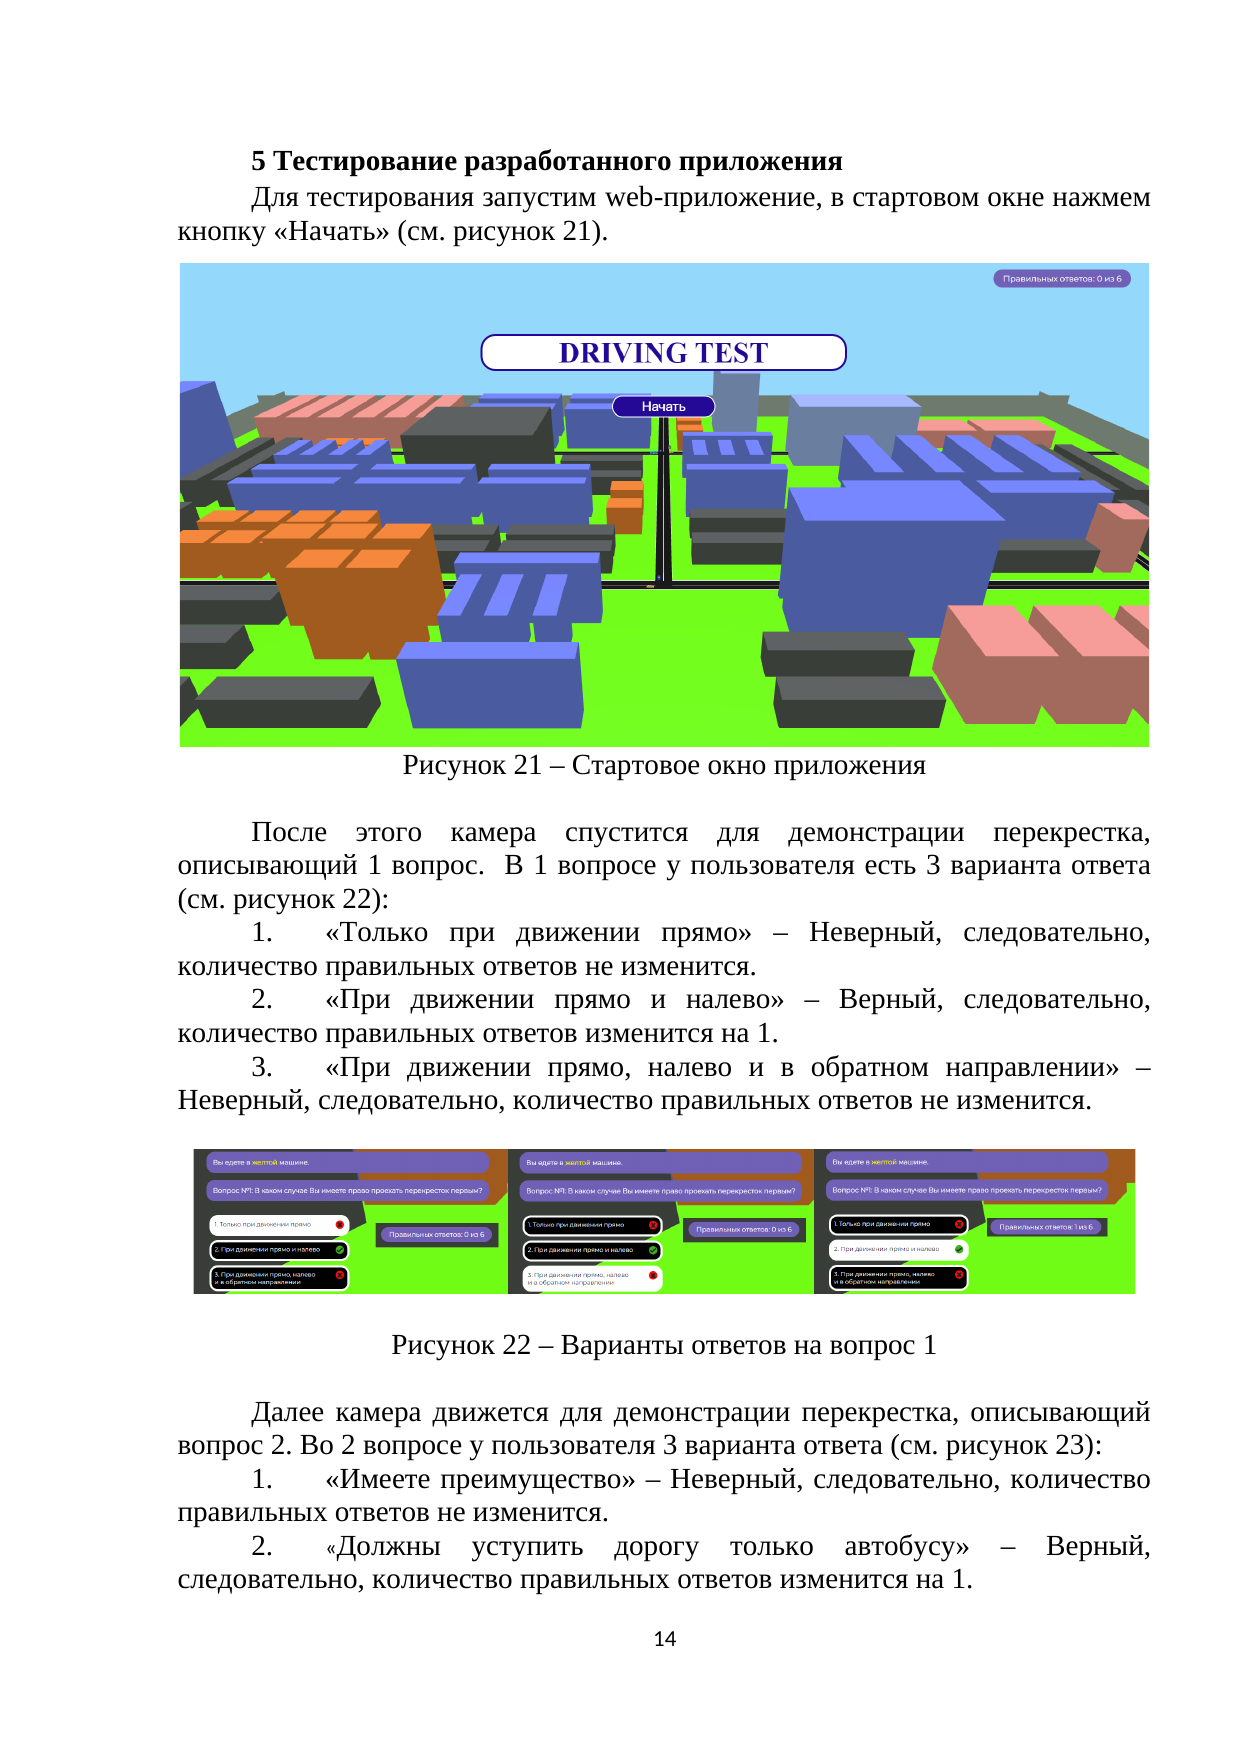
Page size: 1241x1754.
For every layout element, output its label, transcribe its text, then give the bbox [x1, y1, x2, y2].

text Далее камера движется для демонстрации перекрестка, описывающий вопрос 2. Во 2 вопросе у пользователя 3 варианта ответа (см. рисунок 23): [177, 1394, 1152, 1461]
list «При движении прямо, налево и в обратном направлении» – Неверный, следовательно, количество правильных ответов не изменится. [177, 1049, 1152, 1116]
list «Имеете преимущество» – Неверный, следовательно, количество правильных ответов не изменится. [177, 1461, 1152, 1528]
list «Только при движении прямо» – Неверный, следовательно, количество правильных ответов не изменится. [177, 914, 1152, 982]
list «При движении прямо и налево» – Верный, следовательно, количество правильных ответов изменится на 1. [177, 982, 1152, 1049]
text После этого камера спустится для демонстрации перекрестка, описывающий 1 вопрос. В 1 вопросе у пользователя есть 3 варианта ответа (см. рисунок 22): [177, 814, 1152, 914]
text Рисунок 22 – Варианты ответов на вопрос 1 [177, 1327, 1152, 1360]
text Рисунок 21 – Стартовое окно приложения [177, 747, 1152, 780]
text Для тестирования запустим web-приложение, в стартовом окне нажмем кнопку «Начать» (см. рисунок 21). [177, 179, 1152, 246]
picture [193, 1149, 1136, 1294]
list «Должны уступить дорогу только автобусу» – Верный, следовательно, количество правильных ответов изменится на 1. [177, 1528, 1152, 1595]
subtitle 5 Тестирование разработанного приложения [251, 143, 1152, 177]
picture [179, 263, 1150, 747]
